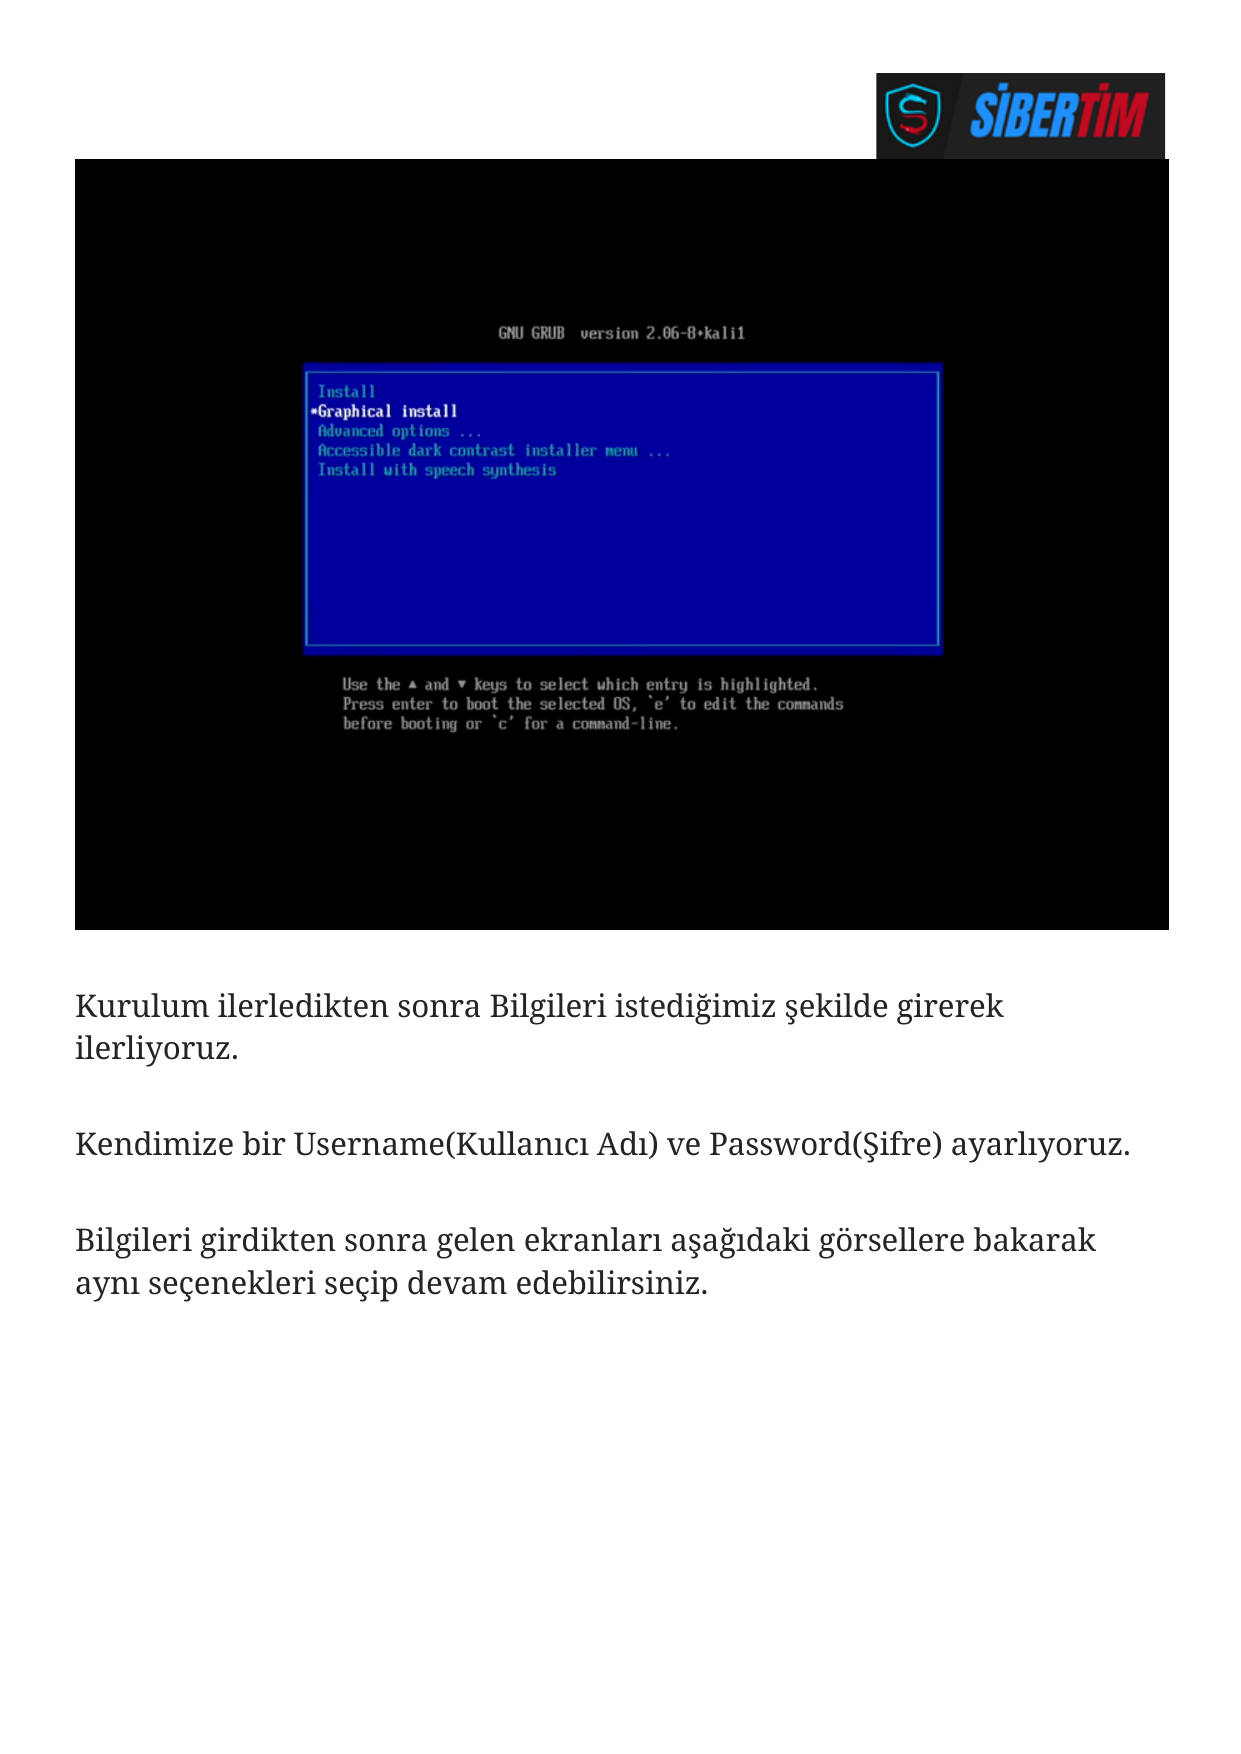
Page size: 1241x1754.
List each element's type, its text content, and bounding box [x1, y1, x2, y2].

picture [75, 73, 1169, 930]
text Kurulum ilerledikten sonra Bilgileri istediğimiz şekilde girerek ilerliyoruz. [75, 983, 1165, 1069]
text Kendimize bir Username(Kullanıcı Adı) ve Password(Şifre) ayarlıyoruz. [75, 1122, 1165, 1165]
text Bilgileri girdikten sonra gelen ekranları aşağıdaki görsellere bakarak aynı seçenekleri seçip devam edebilirsiniz. [75, 1218, 1165, 1304]
